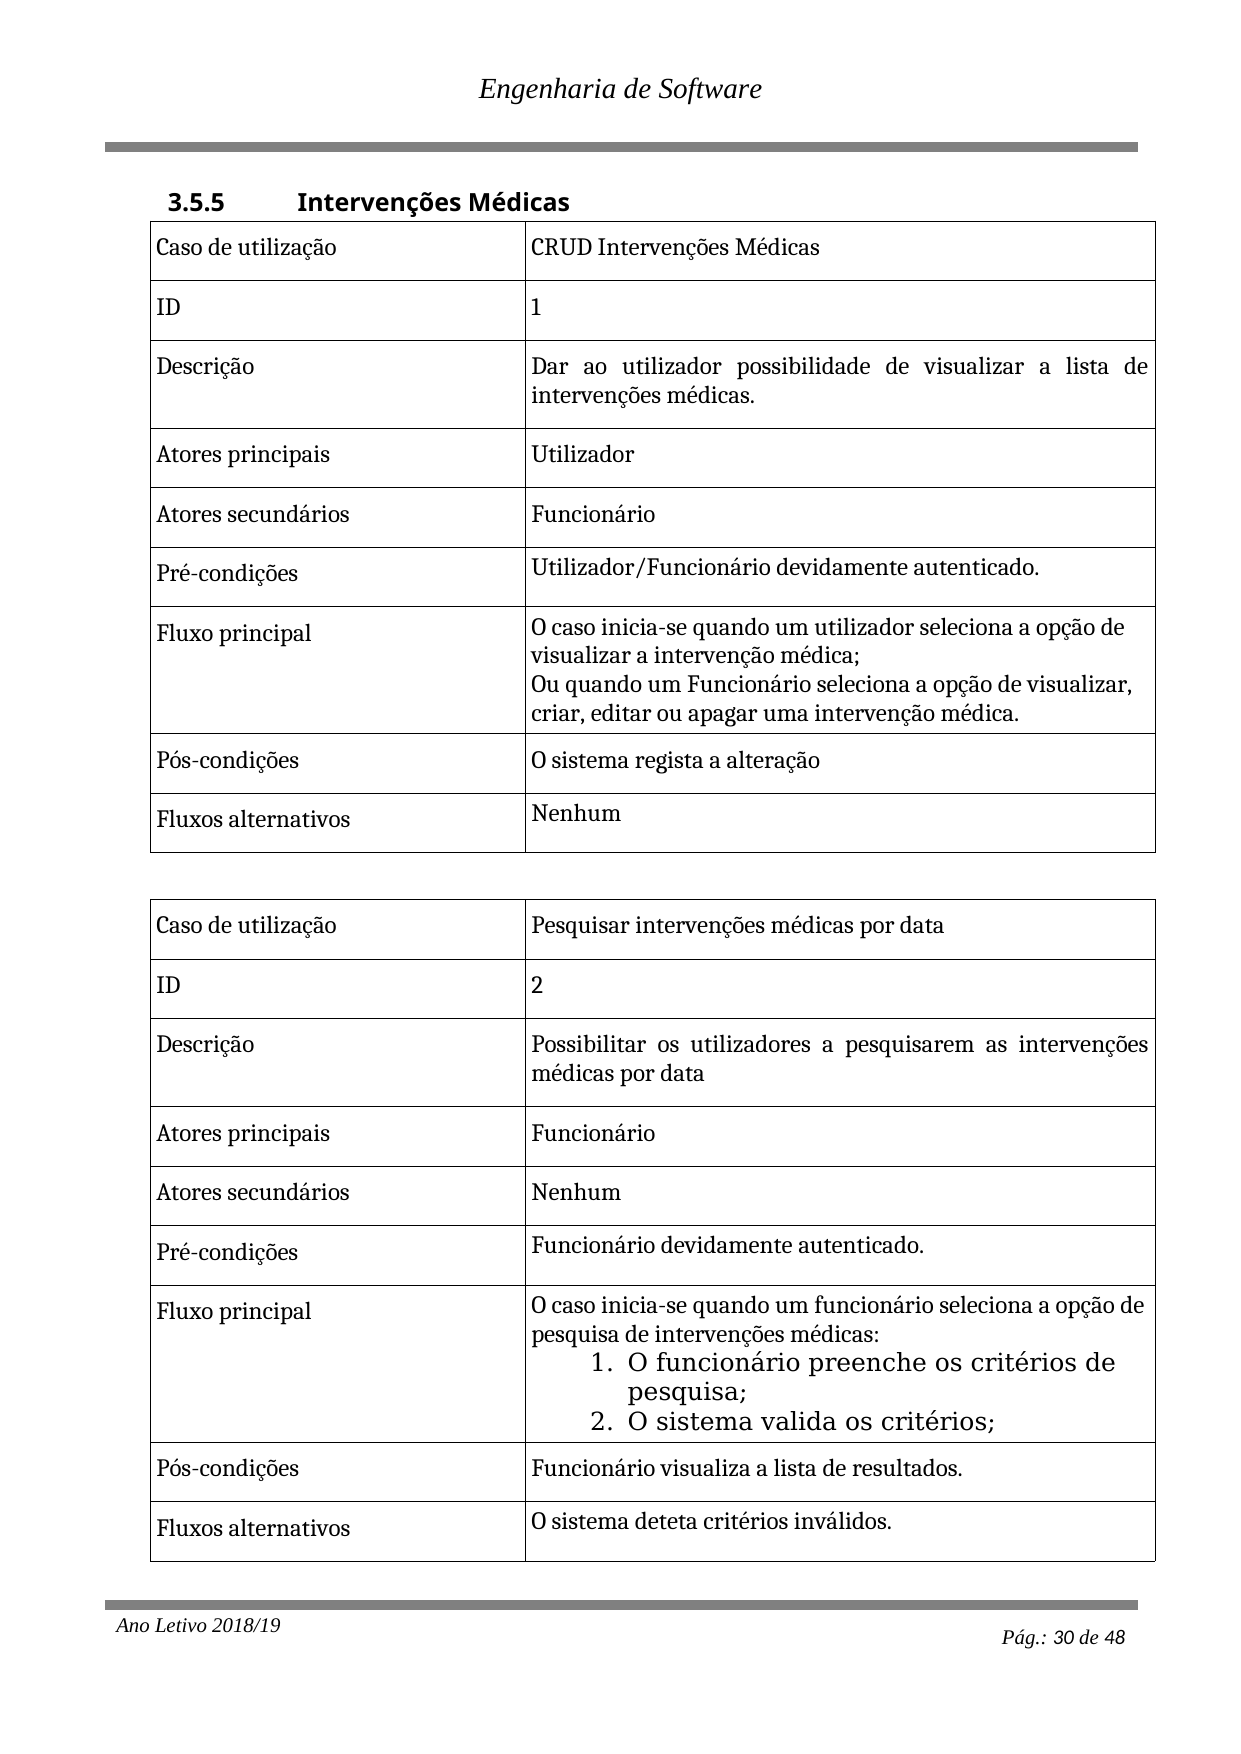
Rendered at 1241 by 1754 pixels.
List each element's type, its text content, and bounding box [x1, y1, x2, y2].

table_cell Pós-condições [151, 1443, 525, 1501]
table_cell Atores principais [151, 429, 525, 487]
table_cell Nenhum [526, 1167, 1155, 1225]
table_cell Fluxos alternativos [151, 794, 525, 852]
table_cell Nenhum [526, 794, 1155, 852]
table_cell Pós-condições [151, 734, 525, 793]
subtitle 3.5.5 Intervenções Médicas [168, 184, 1090, 218]
table_cell Fluxo principal [151, 1286, 525, 1442]
table_cell ID [151, 960, 525, 1018]
table_cell Utilizador/Funcionário devidamente autenticado. [526, 548, 1155, 606]
table_cell Atores secundários [151, 1167, 525, 1225]
table_cell O sistema regista a alteração [526, 734, 1155, 793]
table_cell Funcionário visualiza a lista de resultados. [526, 1443, 1155, 1501]
table_cell ID [151, 281, 525, 339]
table_header Caso de utilização [151, 222, 525, 280]
table_header CRUD Intervenções Médicas [526, 222, 1155, 280]
table_cell Dar ao utilizador possibilidade de visualizar a lista de intervenções médicas. [526, 341, 1155, 428]
table_cell O caso inicia-se quando um utilizador seleciona a opção de visualizar a intervenção médica; Ou quando um Funcionário seleciona a opção de visualizar, criar, editar ou apagar uma intervenção médica. [526, 607, 1155, 733]
table_cell Utilizador [526, 429, 1155, 487]
table_cell Funcionário [526, 1107, 1155, 1166]
table_cell Fluxo principal [151, 607, 525, 733]
table_cell Atores principais [151, 1107, 525, 1166]
table_cell Pré-condições [151, 548, 525, 606]
table_cell O caso inicia-se quando um funcionário seleciona a opção de pesquisa de intervenções médicas: O funcionário preenche os critérios de pesquisa; O sistema valida os critérios; [526, 1286, 1155, 1442]
table_cell Atores secundários [151, 488, 525, 547]
table_cell 1 [526, 281, 1155, 339]
table_cell Funcionário [526, 488, 1155, 547]
table_cell Fluxos alternativos [151, 1502, 525, 1561]
table_cell Pré-condições [151, 1226, 525, 1284]
table_header Caso de utilização [151, 900, 525, 958]
table_cell Descrição [151, 1019, 525, 1106]
table_cell Possibilitar os utilizadores a pesquisarem as intervenções médicas por data [526, 1019, 1155, 1106]
table_cell 2 [526, 960, 1155, 1018]
table_cell O sistema deteta critérios inválidos. [526, 1502, 1155, 1561]
table_cell Funcionário devidamente autenticado. [526, 1226, 1155, 1284]
table_header Pesquisar intervenções médicas por data [526, 900, 1155, 958]
table_cell Descrição [151, 341, 525, 428]
